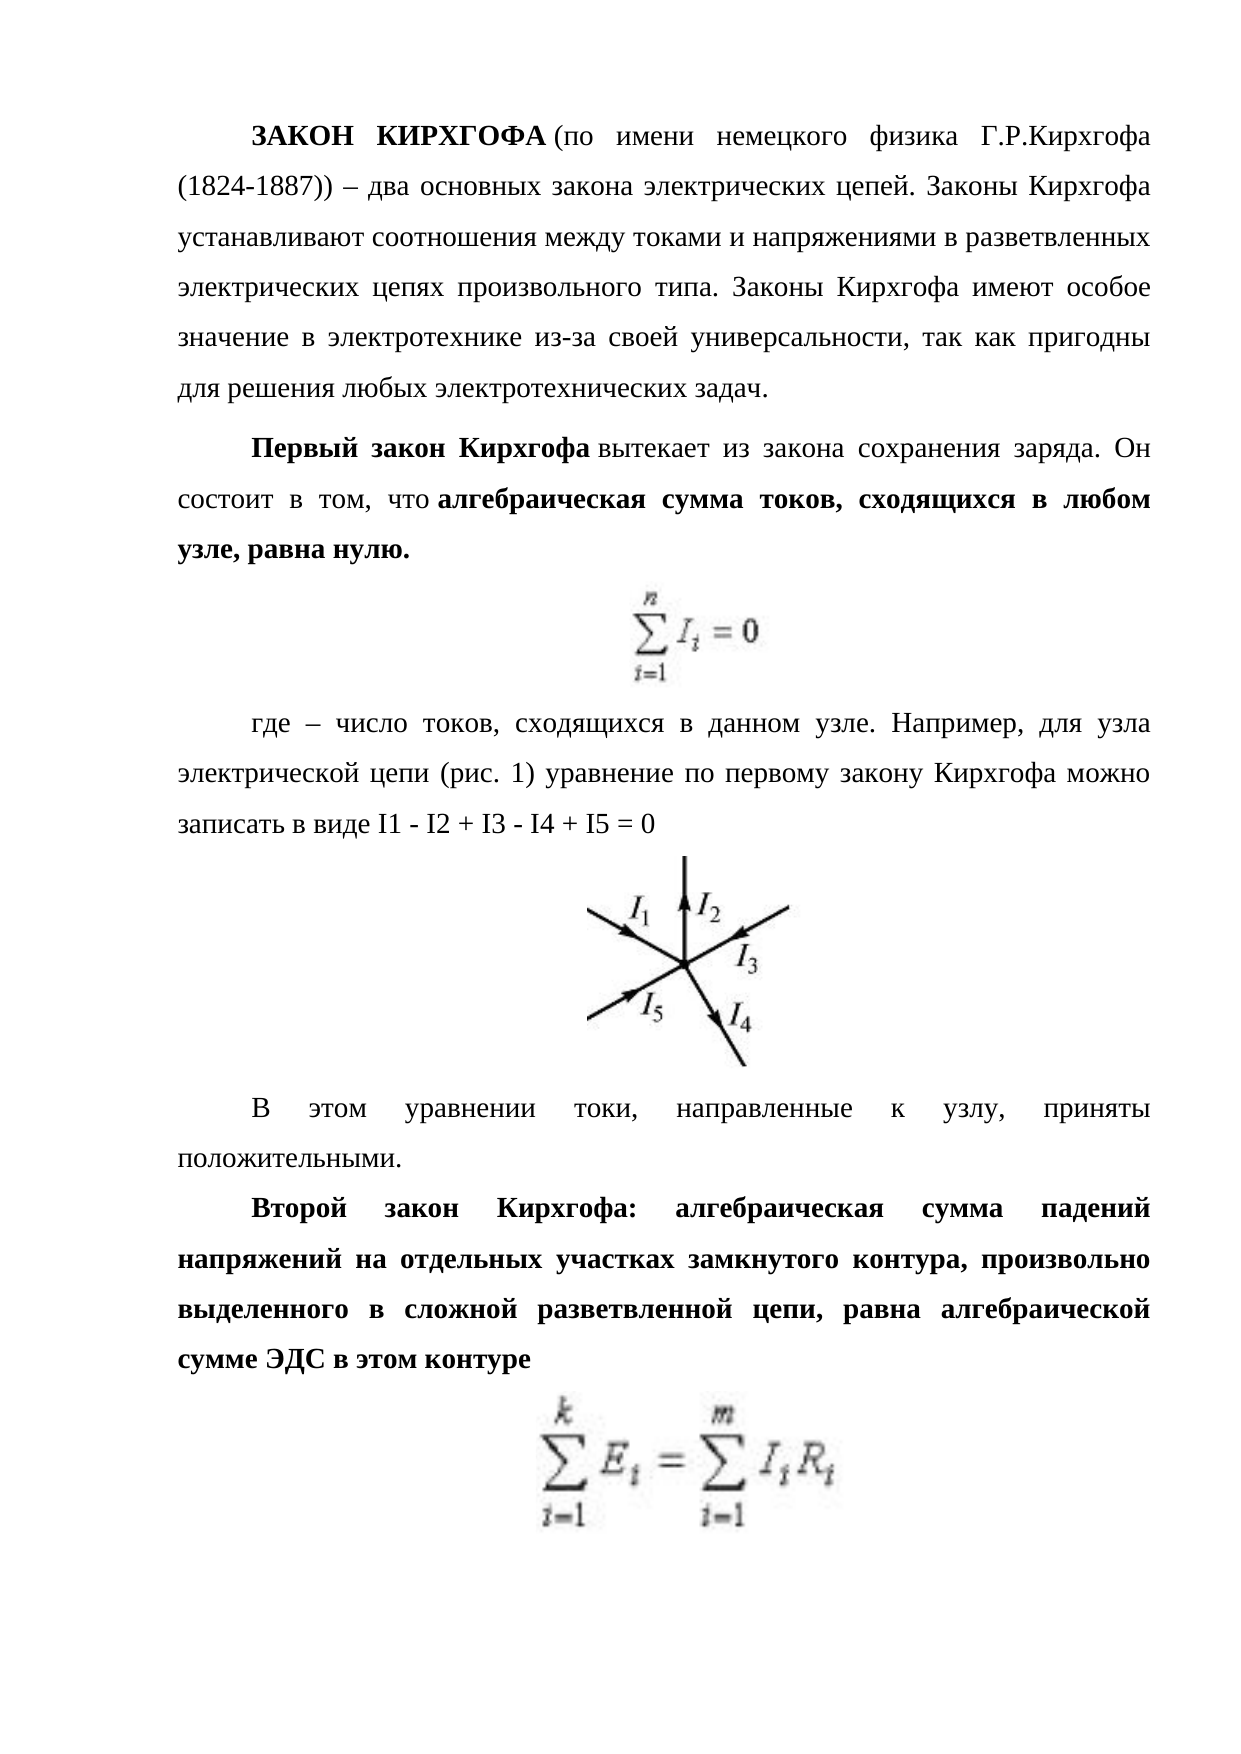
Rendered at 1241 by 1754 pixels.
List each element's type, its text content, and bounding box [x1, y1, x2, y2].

picture [535, 1391, 867, 1551]
text где – число токов, сходящихся в данном узле. Например, для узла электрической цепи (рис. 1) уравнение по первому закону Кирхгофа можно записать в виде I1 - I2 + I3 - I4 + I5 = 0 [177, 705, 1152, 839]
text В этом уравнении токи, направленные к узлу, приняты положительными. [177, 1090, 1152, 1174]
picture [629, 581, 774, 692]
text ЗАКОН КИРХГОФА (по имени немецкого физика Г.Р.Кирхгофа (1824-1887)) – два основных закона электрических цепей. Законы Кирхгофа устанавливают соотношения между токами и напряжениями в разветвленных электрических цепях произвольного типа. Законы Кирхгофа имеют особое значение в электротехнике из-за своей универсальности, так как пригодны для решения любых электротехнических задач. [177, 118, 1152, 403]
text Второй закон Кирхгофа: алгебраическая сумма падений напряжений на отдельных участках замкнутого контура, произвольно выделенного в сложной разветвленной цепи, равна алгебраической сумме ЭДС в этом контуре [177, 1191, 1152, 1375]
text Первый закон Кирхгофа вытекает из закона сохранения заряда. Он состоит в том, что алгебраическая сумма токов, сходящихся в любом узле, равна нулю. [177, 430, 1152, 564]
picture [587, 856, 816, 1076]
